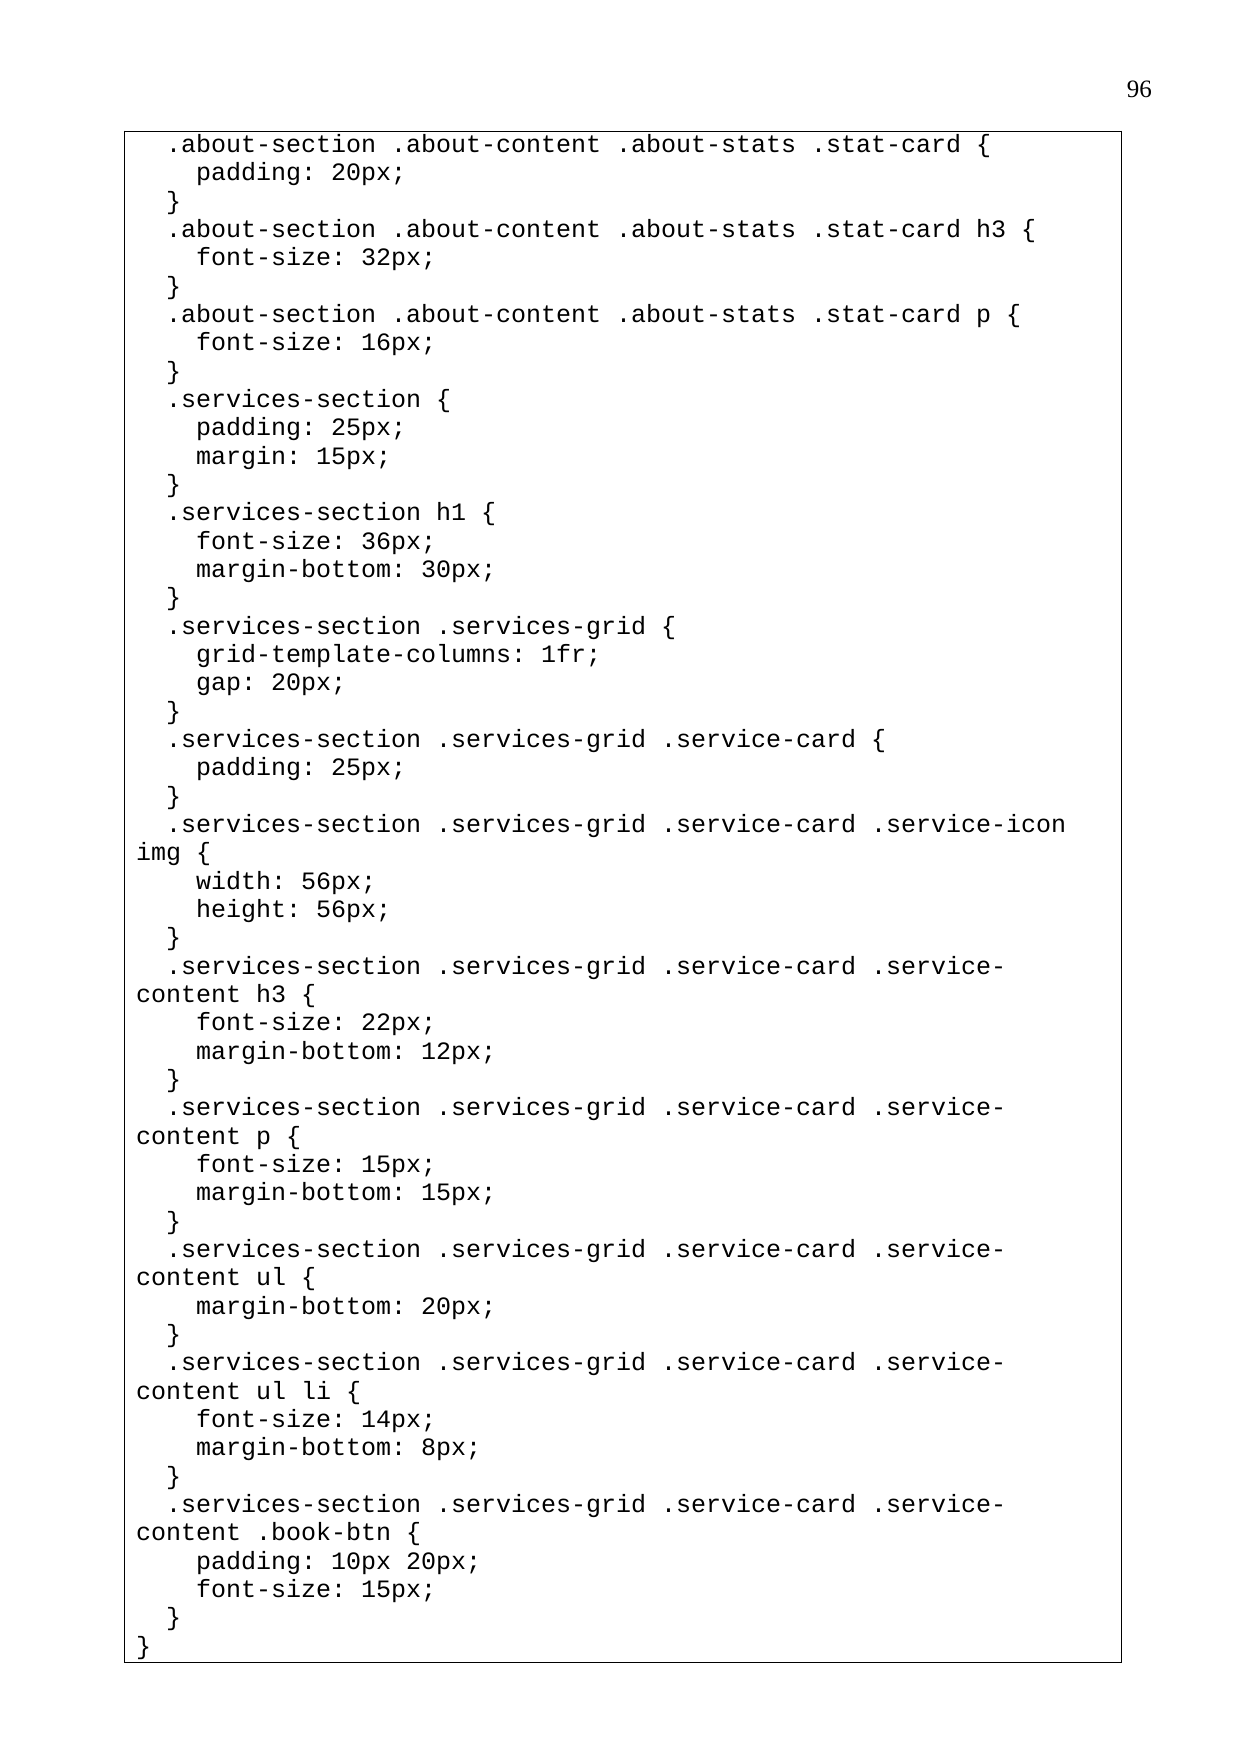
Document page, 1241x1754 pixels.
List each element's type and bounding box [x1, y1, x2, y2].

table_header [125, 132, 1121, 1662]
